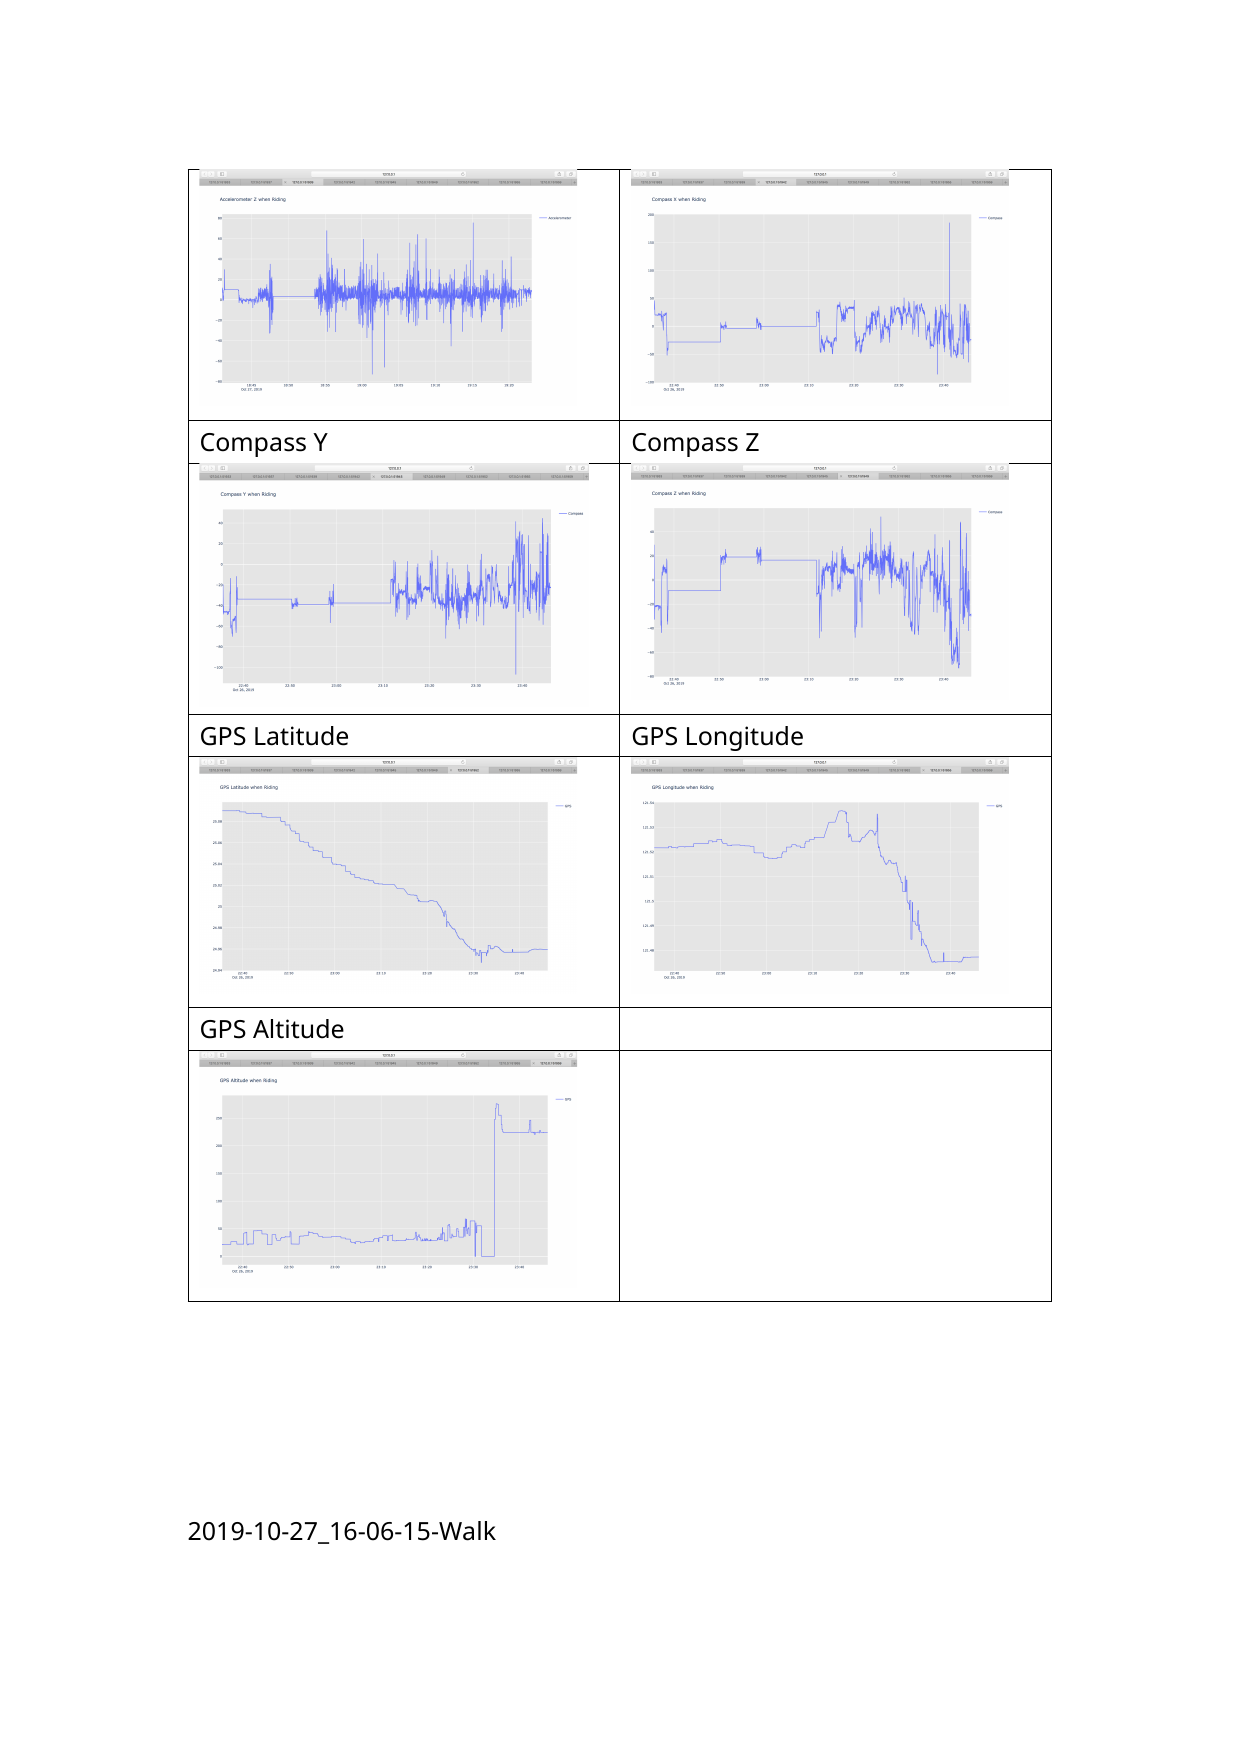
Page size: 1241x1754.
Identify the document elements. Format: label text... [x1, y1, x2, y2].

picture [199, 1051, 578, 1288]
table_cell GPS Latitude [189, 715, 619, 756]
table_cell [189, 170, 619, 420]
picture [199, 757, 578, 994]
table_cell GPS Longitude [620, 715, 1051, 756]
table_cell [189, 757, 619, 1007]
table_cell [189, 1051, 619, 1301]
table_cell [620, 1008, 1051, 1050]
table_cell [620, 464, 1051, 713]
text 2019-10-27_16-06-15-Walk [187, 1510, 1053, 1552]
picture [631, 757, 1009, 994]
table_cell [189, 464, 619, 713]
picture [199, 463, 589, 707]
table_cell GPS Altitude [189, 1008, 619, 1050]
picture [631, 463, 1009, 700]
table_cell [620, 170, 1051, 420]
table_cell [620, 1051, 1051, 1301]
picture [631, 169, 1009, 406]
table_cell Compass Y [189, 421, 619, 462]
table_cell [620, 757, 1051, 1007]
picture [199, 169, 578, 406]
table_cell Compass Z [620, 421, 1051, 462]
